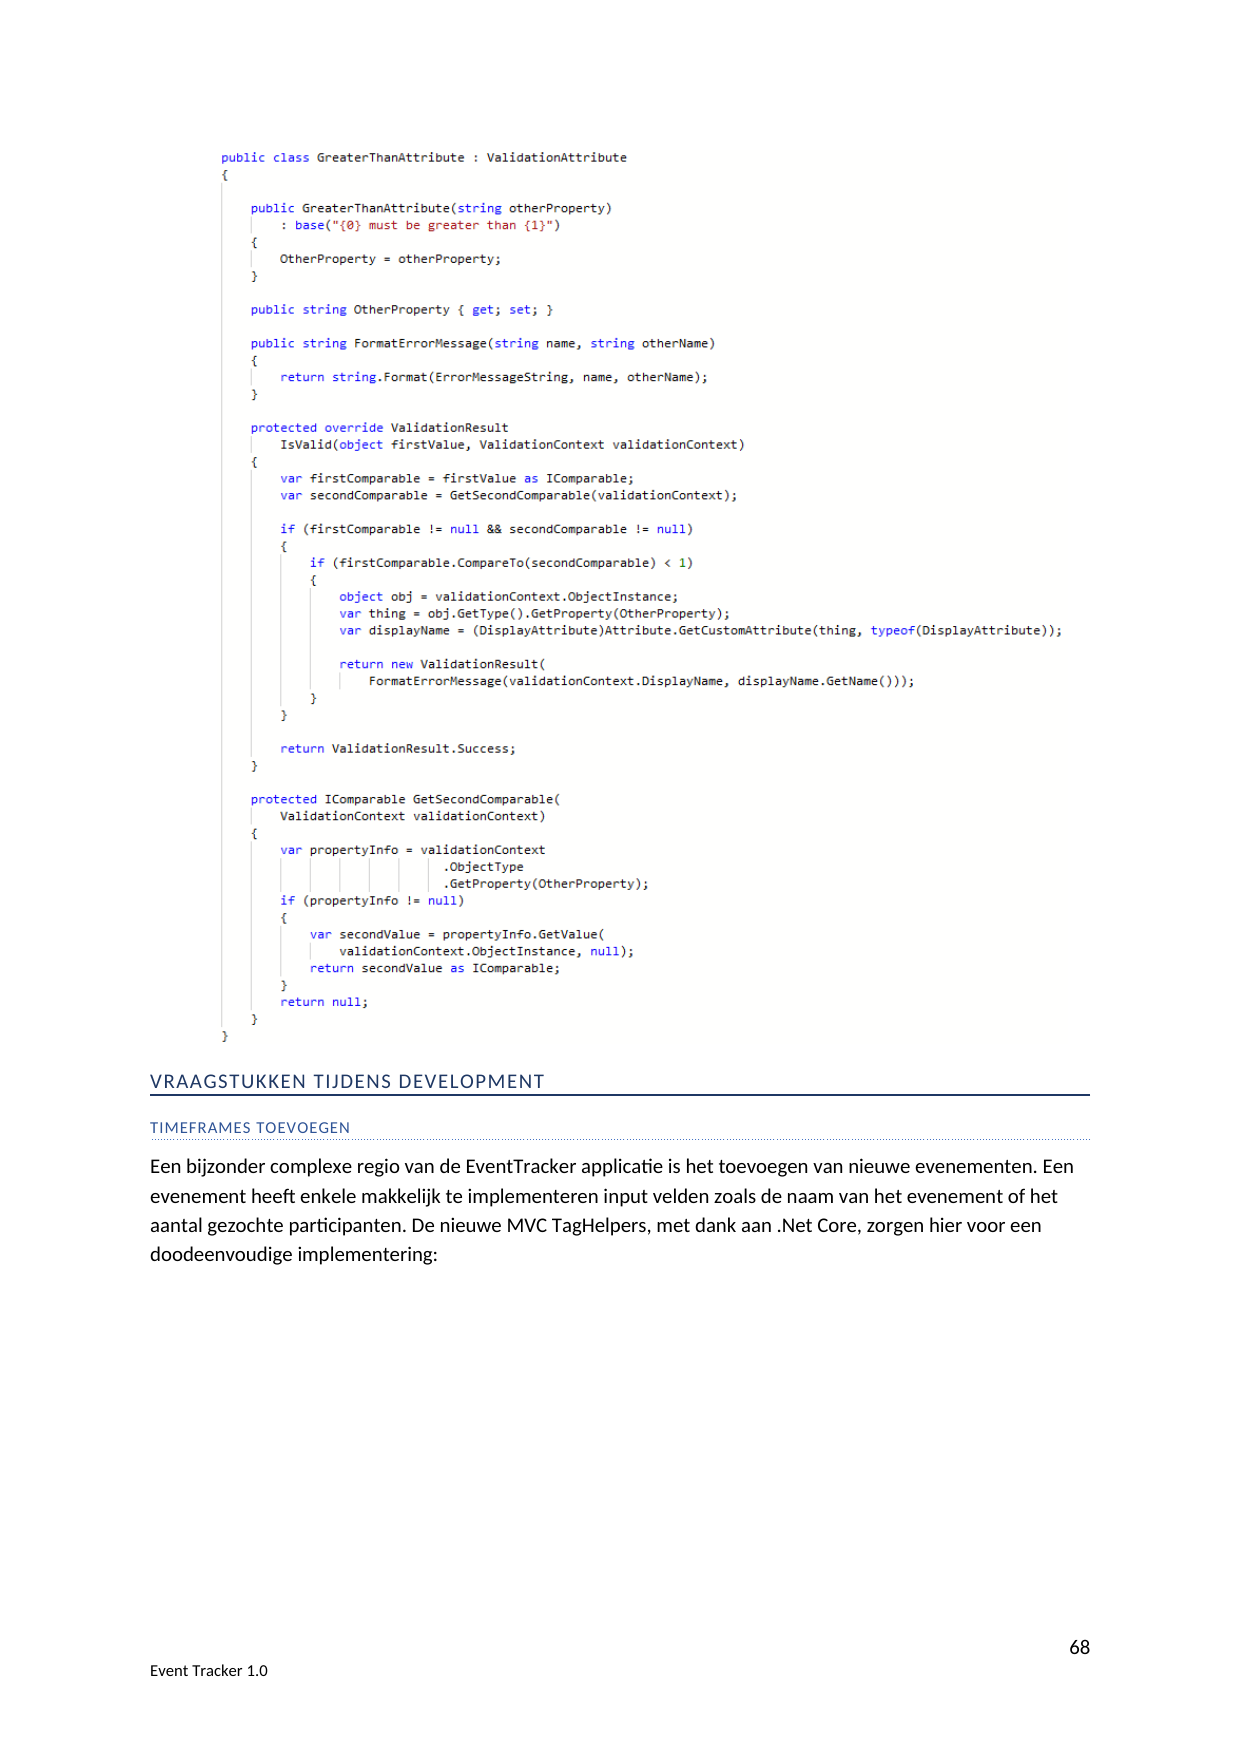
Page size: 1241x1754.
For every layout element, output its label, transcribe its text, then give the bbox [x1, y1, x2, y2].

subtitle Vraagstukken Tijdens Development [150, 1068, 1090, 1094]
text Een bijzonder complexe regio van de EventTracker applicatie is het toevoegen van nieuwe evenementen. Een evenement heeft enkele makkelijk te implementeren input velden zoals de naam van het evenement of het aantal gezochte participanten. De nieuwe MVC TagHelpers, met dank aan .Net Core, zorgen hier voor een doodeenvoudige implementering: [150, 1154, 1090, 1267]
subtitle Timeframes toevoegen [150, 1117, 1090, 1140]
picture [217, 150, 1068, 1044]
